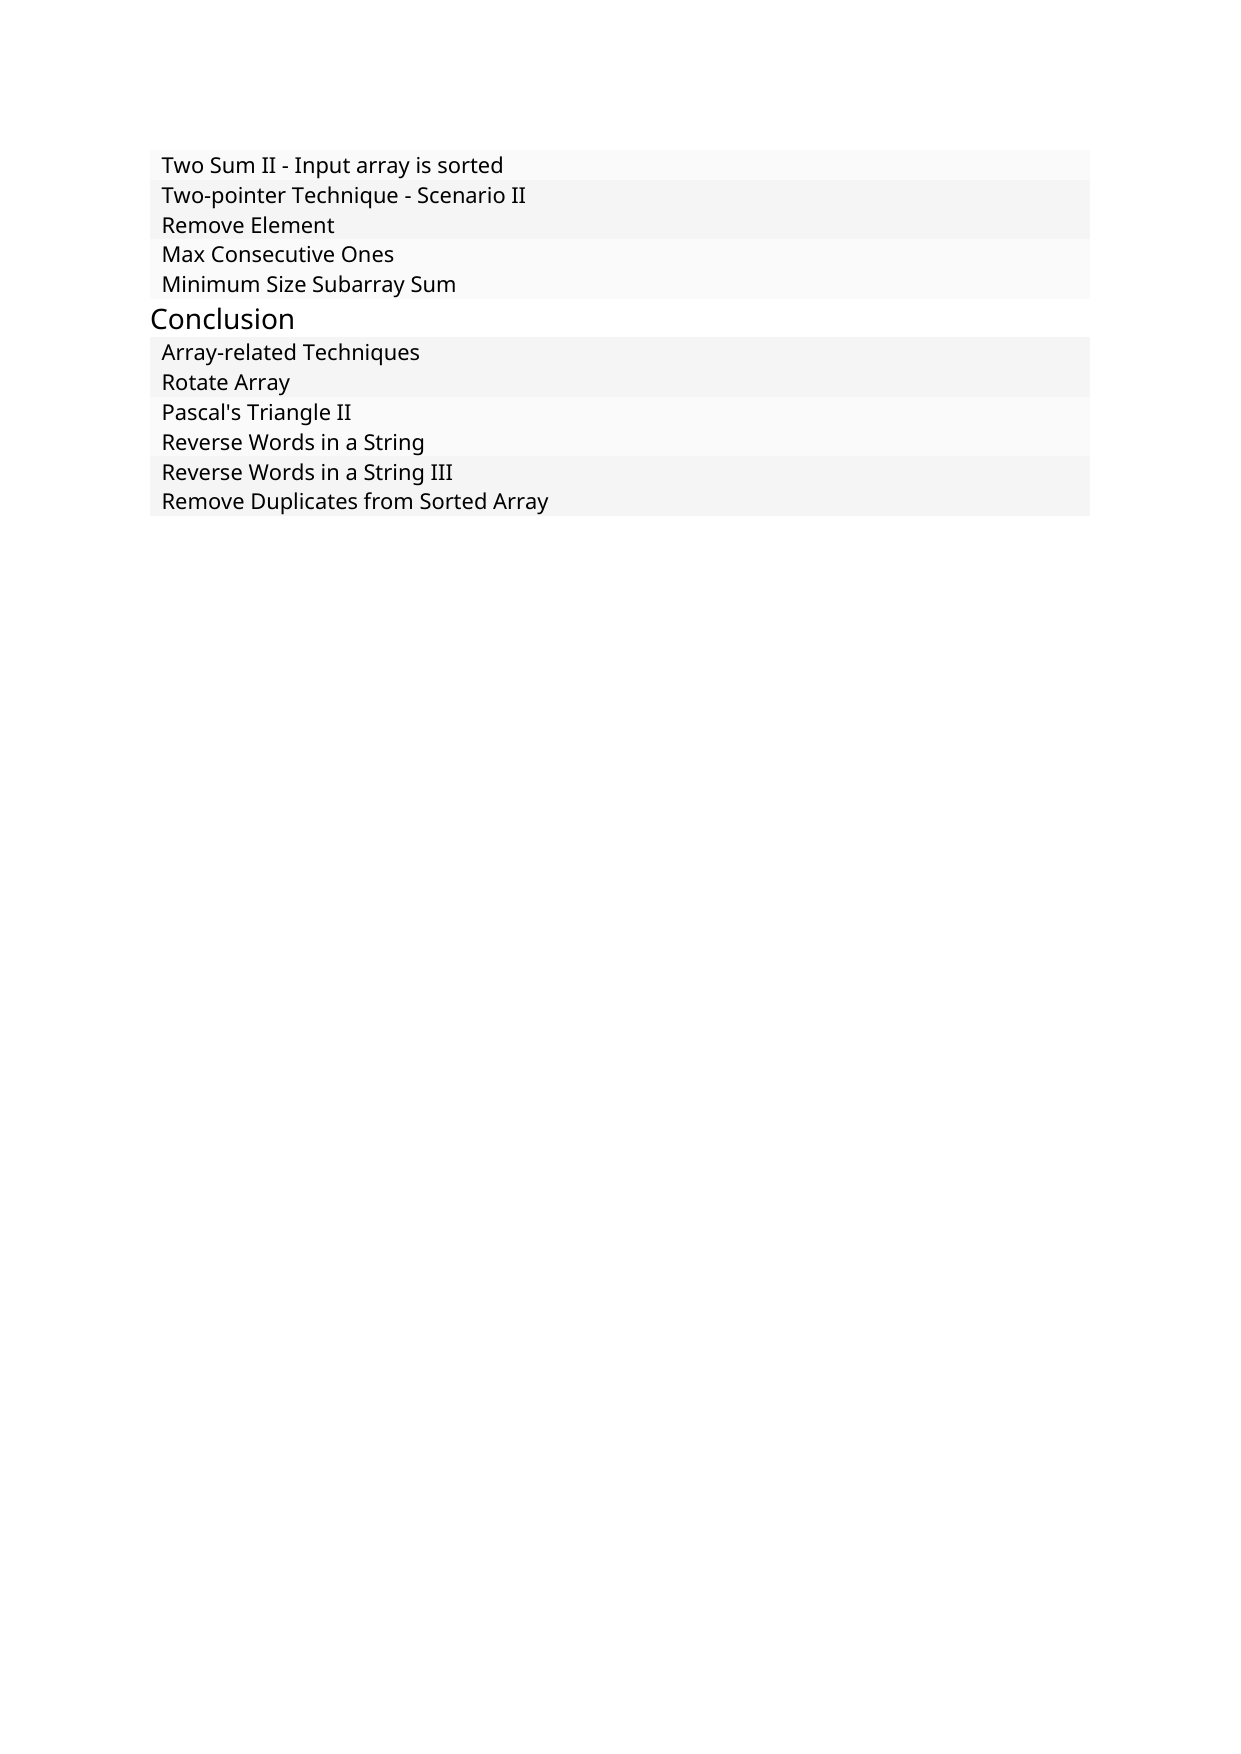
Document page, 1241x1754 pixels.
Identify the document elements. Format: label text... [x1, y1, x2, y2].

text Reverse Words in a String III [150, 456, 1090, 486]
text Reverse Words in a String [150, 427, 1090, 456]
text Max Consecutive Ones [150, 239, 1090, 269]
text Pascal's Triangle II [150, 397, 1090, 427]
text Remove Element [150, 209, 1090, 239]
text Two Sum II - Input array is sorted [150, 150, 1090, 180]
text Remove Duplicates from Sorted Array [150, 486, 1090, 516]
text Minimum Size Subarray Sum [150, 269, 1090, 299]
text Rotate Array [150, 367, 1090, 397]
text Two-pointer Technique - Scenario II [150, 180, 1090, 209]
text Array-related Techniques [150, 337, 1090, 367]
text Conclusion [150, 299, 1090, 337]
